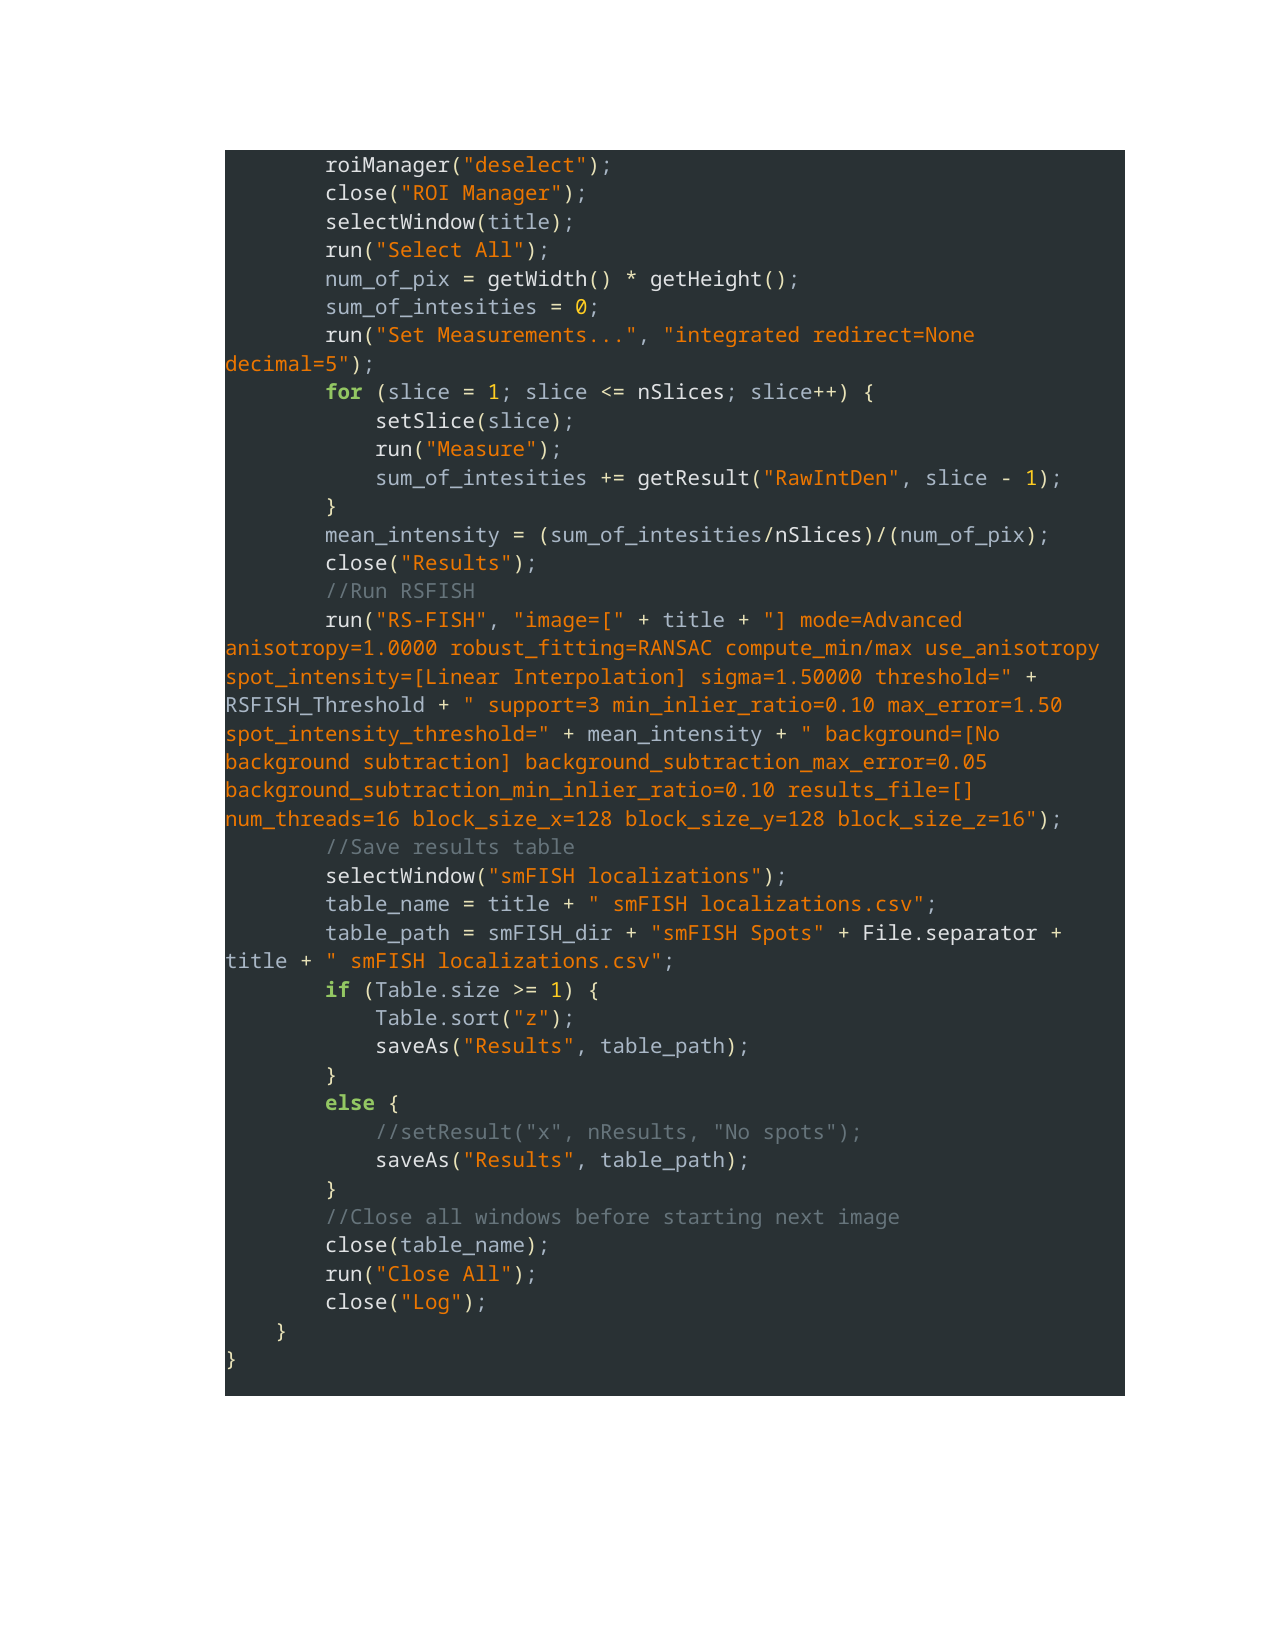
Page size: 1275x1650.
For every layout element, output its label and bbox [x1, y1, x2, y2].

text [225, 150, 1125, 1396]
